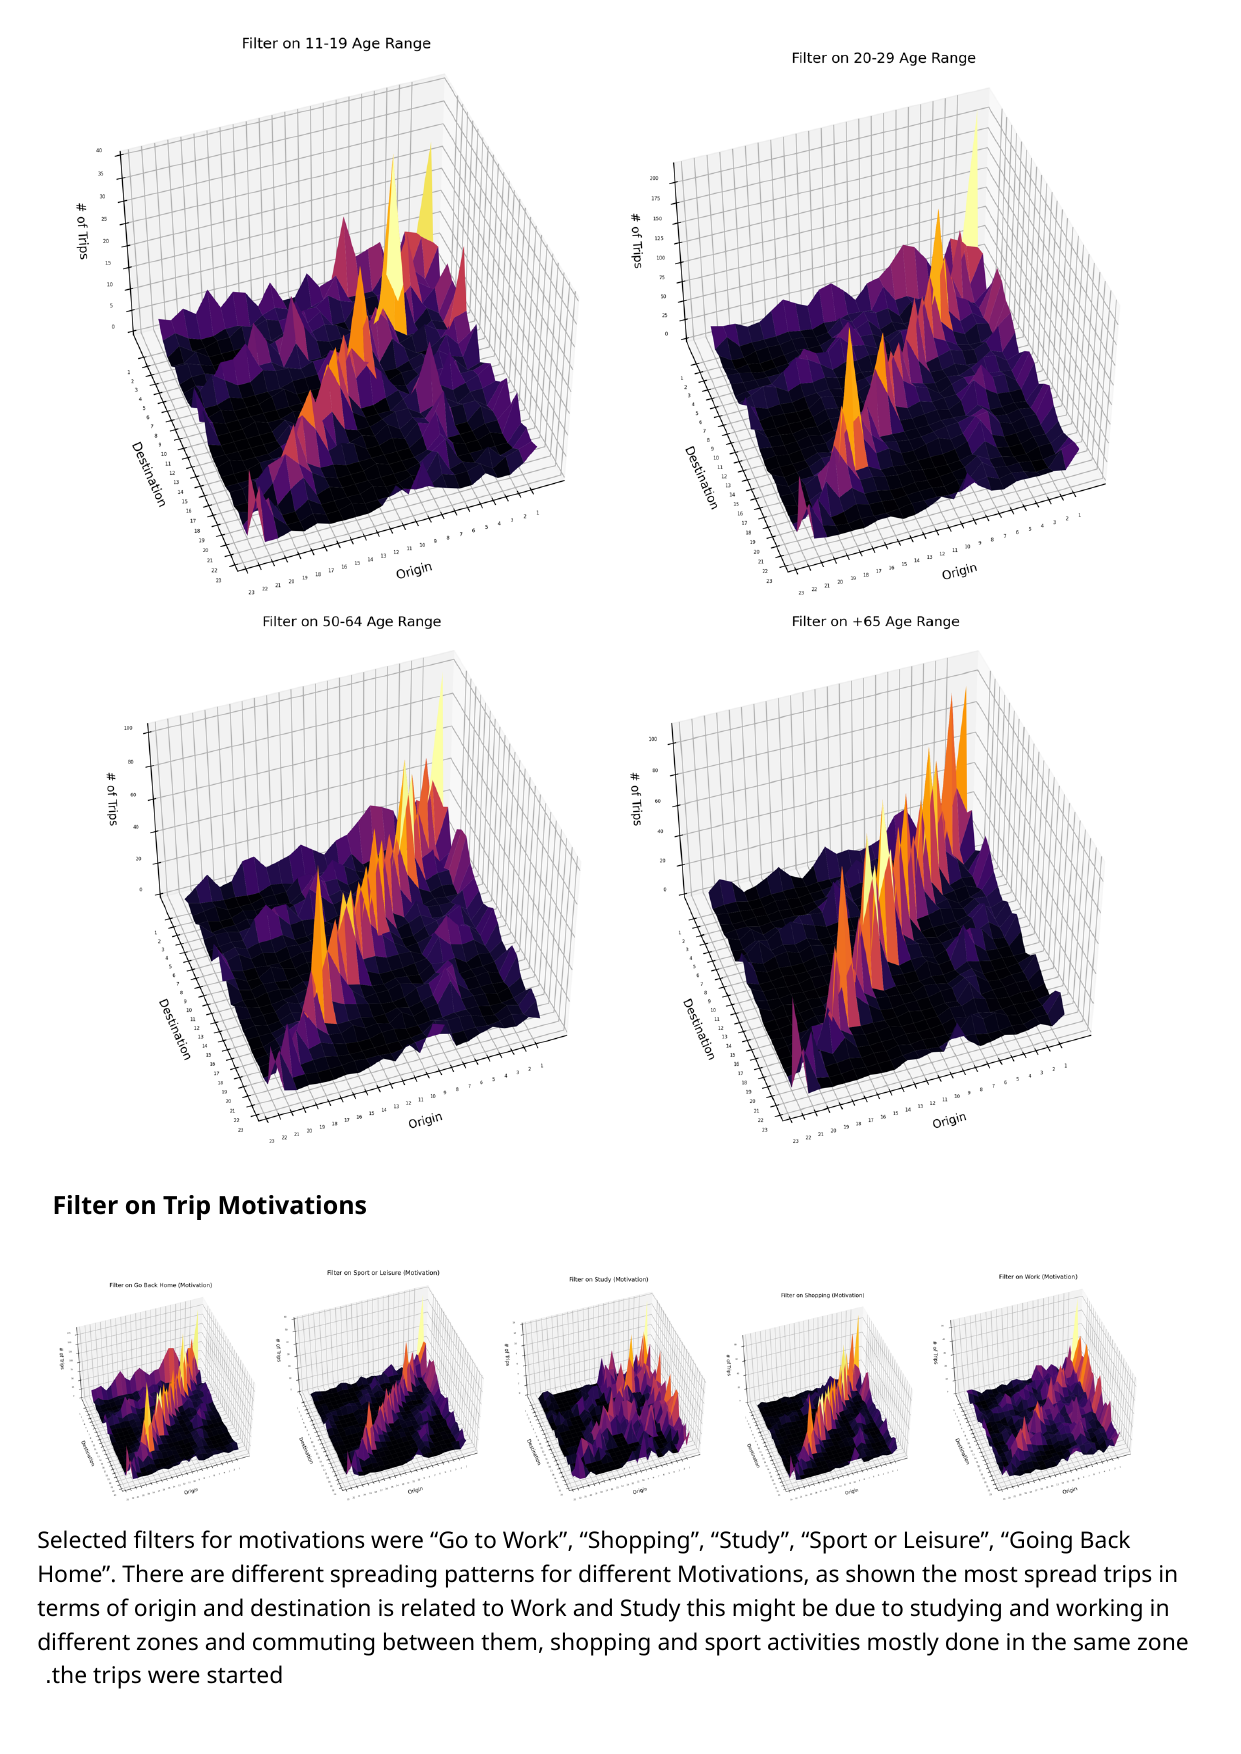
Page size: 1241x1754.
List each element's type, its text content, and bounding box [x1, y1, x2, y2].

picture [52, 1266, 1151, 1504]
picture [58, 28, 1154, 604]
picture [89, 607, 1138, 1152]
text Selected filters for motivations were “Go to Work”, “Shopping”, “Study”, “Sport or Leisure”, “Going Back Home”. There are different spreading patterns for different Motivations, as shown the most spread trips in terms of origin and destination is related to Work and Study this might be due to studying and working in different zones and commuting between them, shopping and sport activities mostly done in the same zone the trips were started. [37, 1524, 1200, 1691]
list Filter on Trip Motivations [52, 1188, 1160, 1222]
